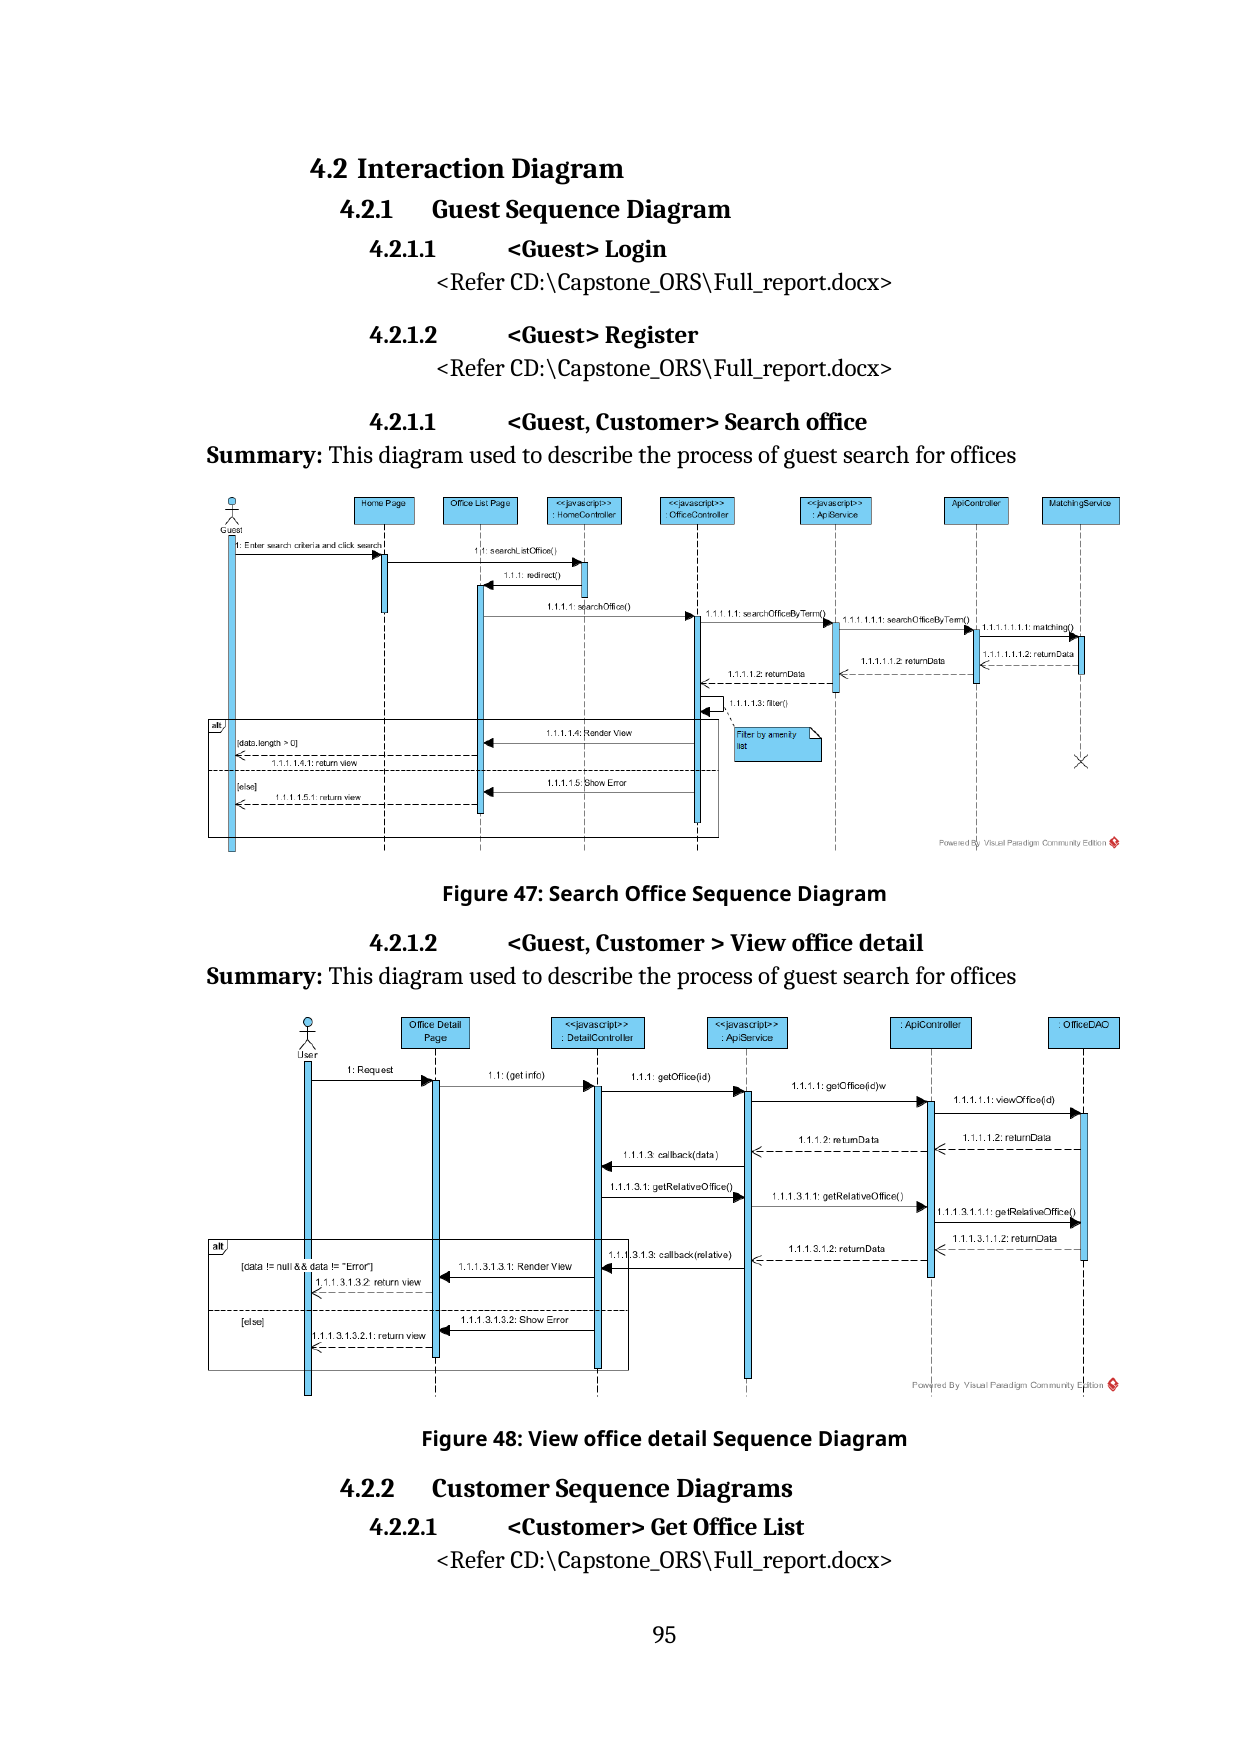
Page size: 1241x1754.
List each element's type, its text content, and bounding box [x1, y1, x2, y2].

subtitle Interaction Diagram [310, 152, 1122, 185]
text <Refer CD:\Capstone_ORS\Full_report.docx> [207, 1546, 1122, 1575]
picture [206, 495, 1123, 855]
text Summary: This diagram used to describe the process of guest search for offices [207, 441, 1122, 470]
subtitle <Guest> Login [369, 234, 1122, 263]
picture [206, 1015, 1123, 1399]
text <Refer CD:\Capstone_ORS\Full_report.docx> [207, 354, 1122, 383]
subtitle <Customer> Get Office List [369, 1513, 1122, 1542]
subtitle Guest Sequence Diagram [340, 194, 1122, 226]
subtitle <Guest, Customer> Search office [369, 408, 1122, 437]
subtitle <Guest, Customer > View office detail [369, 929, 1122, 957]
text Summary: This diagram used to describe the process of guest search for offices [207, 962, 1122, 991]
text <Refer CD:\Capstone_ORS\Full_report.docx> [207, 267, 1122, 296]
subtitle Customer Sequence Diagrams [340, 1473, 1122, 1504]
subtitle <Guest> Register [369, 321, 1122, 350]
